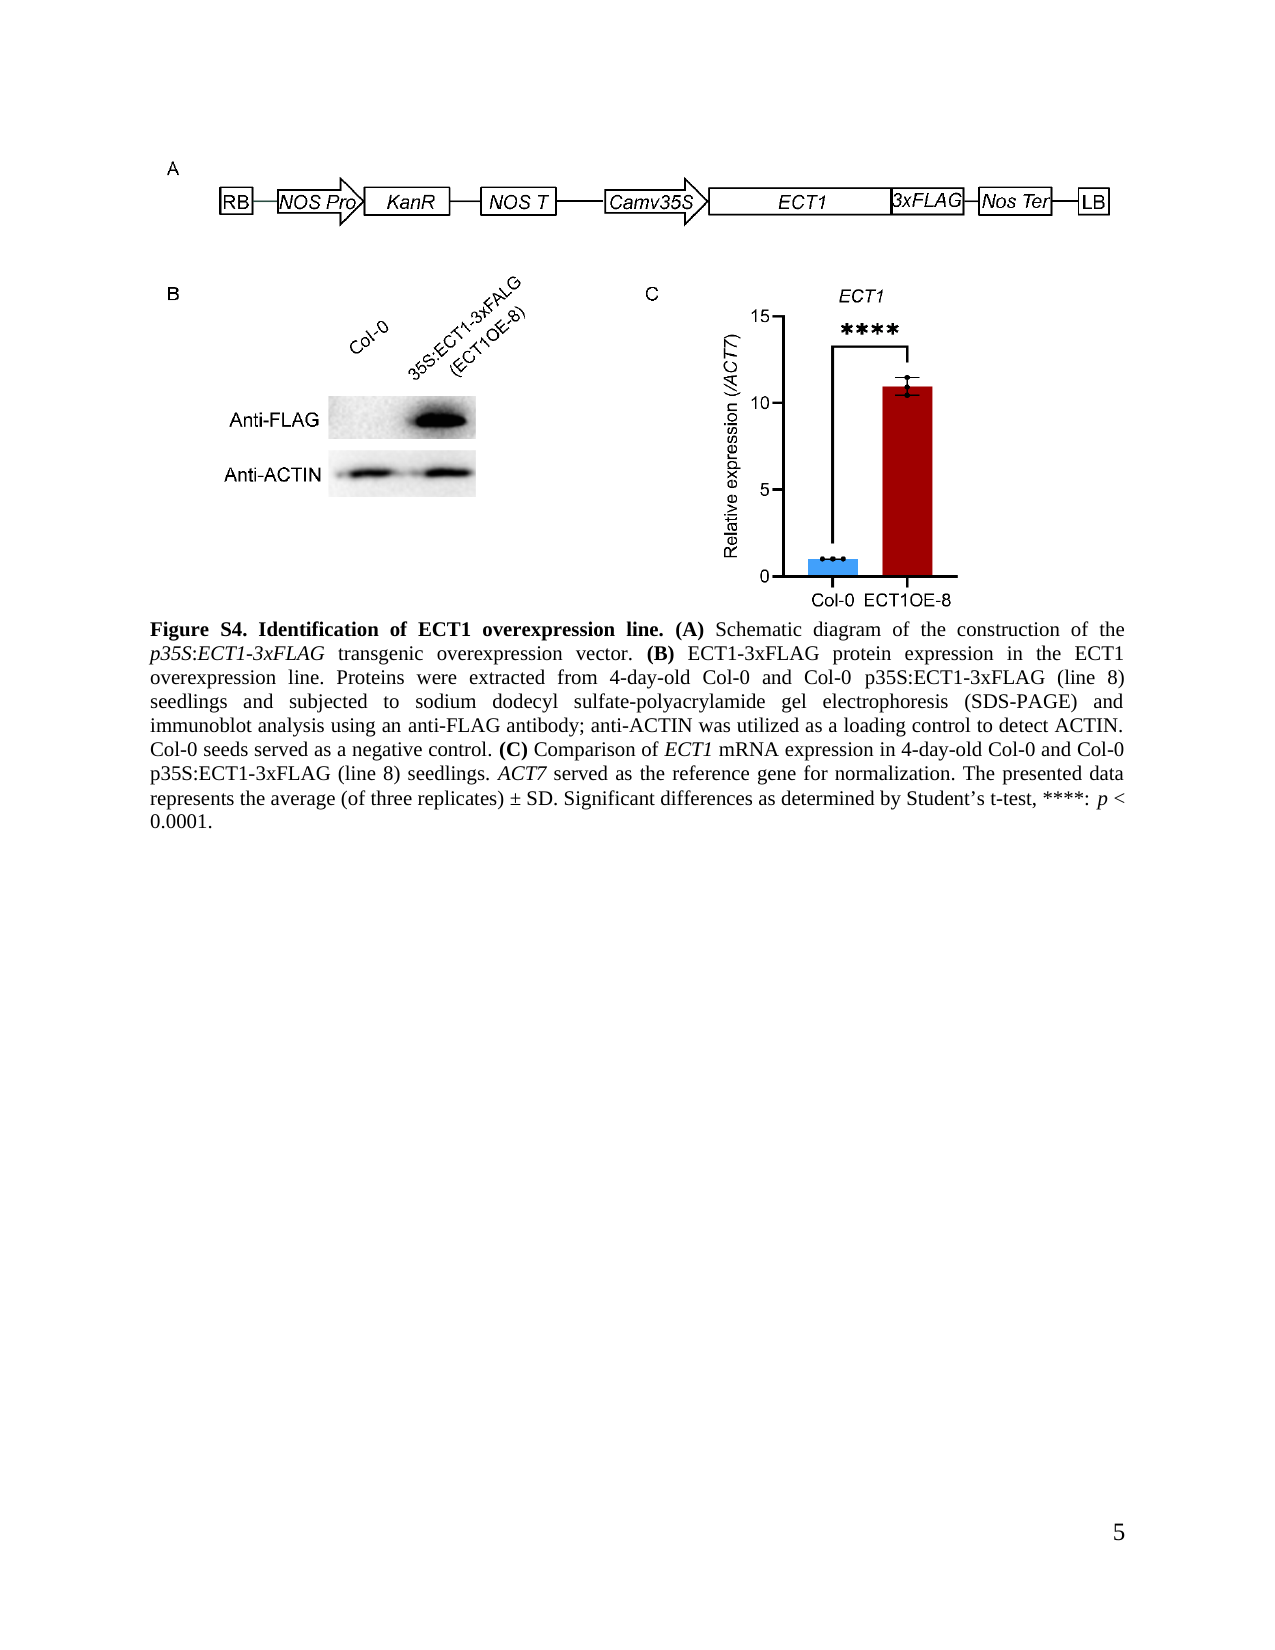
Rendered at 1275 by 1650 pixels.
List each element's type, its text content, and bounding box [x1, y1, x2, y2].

picture [150, 150, 1125, 617]
text Figure S4. Identification of ECT1 overexpression line. (A) Schematic diagram of the construction of the p35S:ECT1-3xFLAG transgenic overexpression vector. (B) ECT1-3xFLAG protein expression in the ECT1 overexpression line. Proteins were extracted from 4-day-old Col-0 and Col-0 p35S:ECT1-3xFLAG (line 8) seedlings and subjected to sodium dodecyl sulfate-polyacrylamide gel electrophoresis (SDS-PAGE) and immunoblot analysis using an anti-FLAG antibody; anti-ACTIN was utilized as a loading control to detect ACTIN. Col-0 seeds served as a negative control. (C) Comparison of ECT1 mRNA expression in 4-day-old Col-0 and Col-0 p35S:ECT1-3xFLAG (line 8) seedlings. ACT7 served as the reference gene for normalization. The presented data represents the average (of three replicates) ± SD. Significant differences as determined by Student’s t-test, ****: p < 0.0001. [150, 617, 1125, 833]
